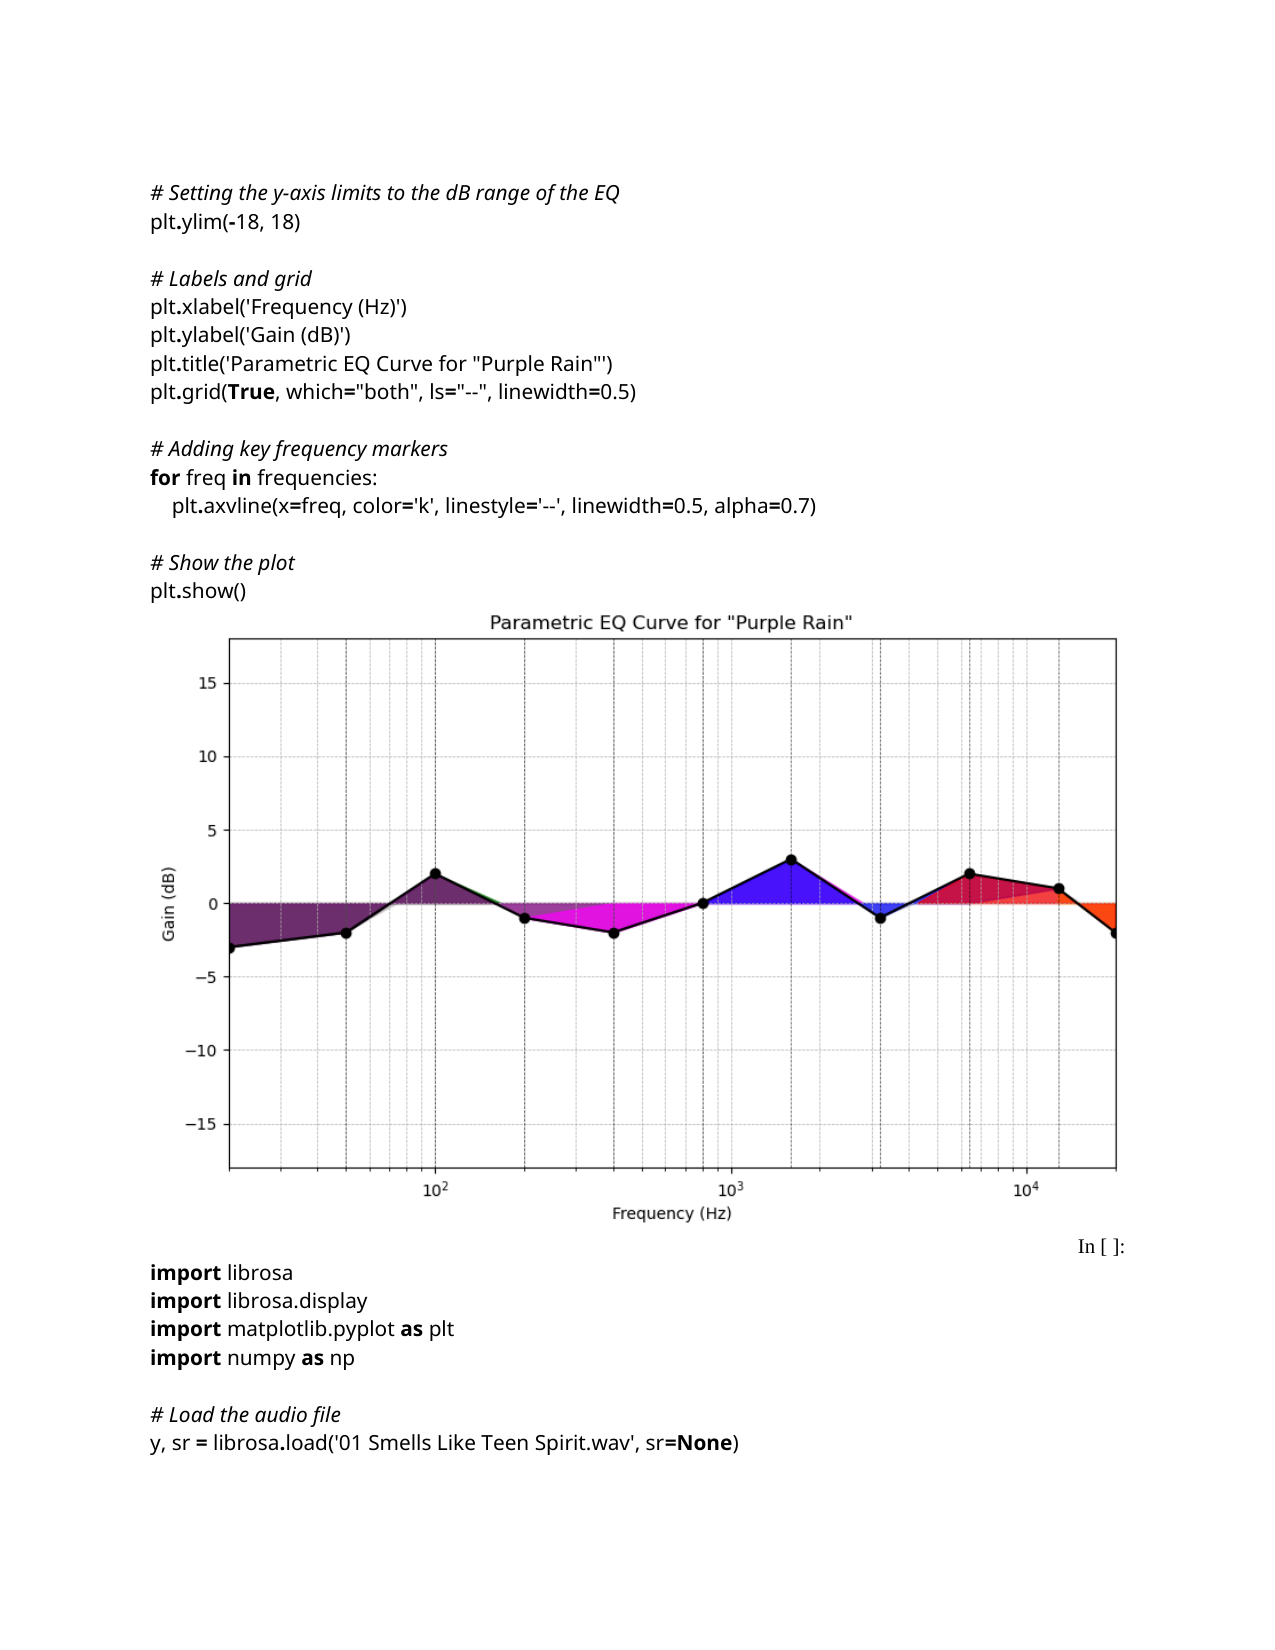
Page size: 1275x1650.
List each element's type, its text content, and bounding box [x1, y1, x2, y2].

text for freq in frequencies: [150, 463, 1125, 491]
picture [150, 605, 1125, 1234]
text # Labels and grid [150, 264, 1125, 292]
text import numpy as np [150, 1343, 1125, 1371]
text plt.grid(True, which="both", ls="--", linewidth=0.5) [150, 377, 1125, 406]
text plt.axvline(x=freq, color='k', linestyle='--', linewidth=0.5, alpha=0.7) [150, 491, 1125, 520]
text plt.title('Parametric EQ Curve for "Purple Rain"') [150, 349, 1125, 377]
text plt.ylabel('Gain (dB)') [150, 321, 1125, 349]
text import librosa.display [150, 1286, 1125, 1314]
text import matplotlib.pyplot as plt [150, 1314, 1125, 1343]
text plt.xlabel('Frequency (Hz)') [150, 292, 1125, 321]
text # Adding key frequency markers [150, 434, 1125, 463]
text # Setting the y-axis limits to the dB range of the EQ [150, 178, 1125, 207]
text import librosa [150, 1258, 1125, 1286]
text y, sr = librosa.load('01 Smells Like Teen Spirit.wav', sr=None) [150, 1428, 1125, 1457]
text # Load the audio file [150, 1400, 1125, 1428]
text # Show the plot [150, 548, 1125, 577]
text In [ ]: [150, 1234, 1125, 1258]
text plt.show() [150, 577, 1125, 605]
text plt.ylim(-18, 18) [150, 207, 1125, 235]
